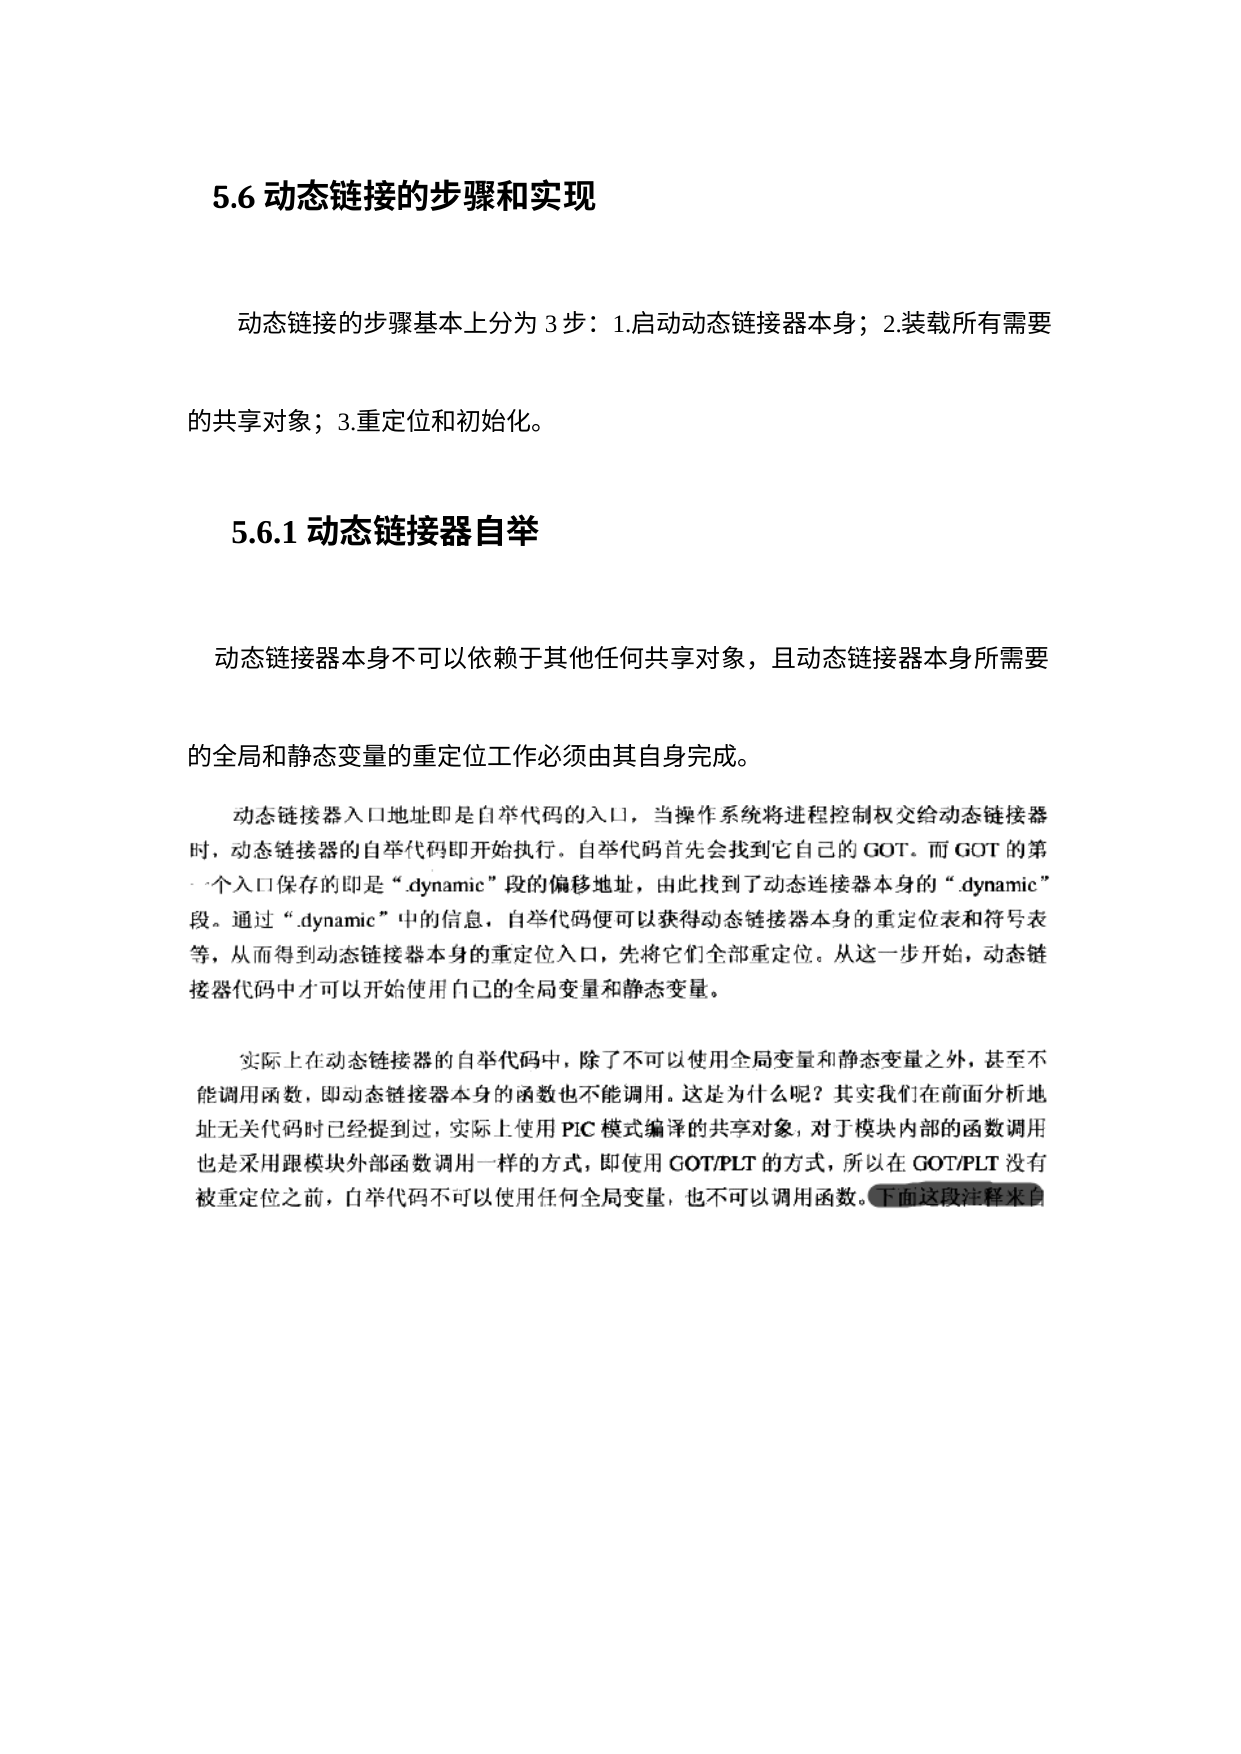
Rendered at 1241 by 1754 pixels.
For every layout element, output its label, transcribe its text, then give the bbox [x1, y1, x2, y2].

text 动态链接的步骤基本上分为3步：1.启动动态链接器本身；2.装载所有需要的共享对象；3.重定位和初始化。 [187, 289, 1053, 452]
picture [187, 804, 1053, 1004]
subtitle 5.6.1 动态链接器自举 [212, 497, 1028, 562]
picture [187, 1046, 1053, 1212]
subtitle 5.6 动态链接的步骤和实现 [212, 162, 1028, 227]
text 动态链接器本身不可以依赖于其他任何共享对象，且动态链接器本身所需要的全局和静态变量的重定位工作必须由其自身完成。 [187, 624, 1053, 787]
